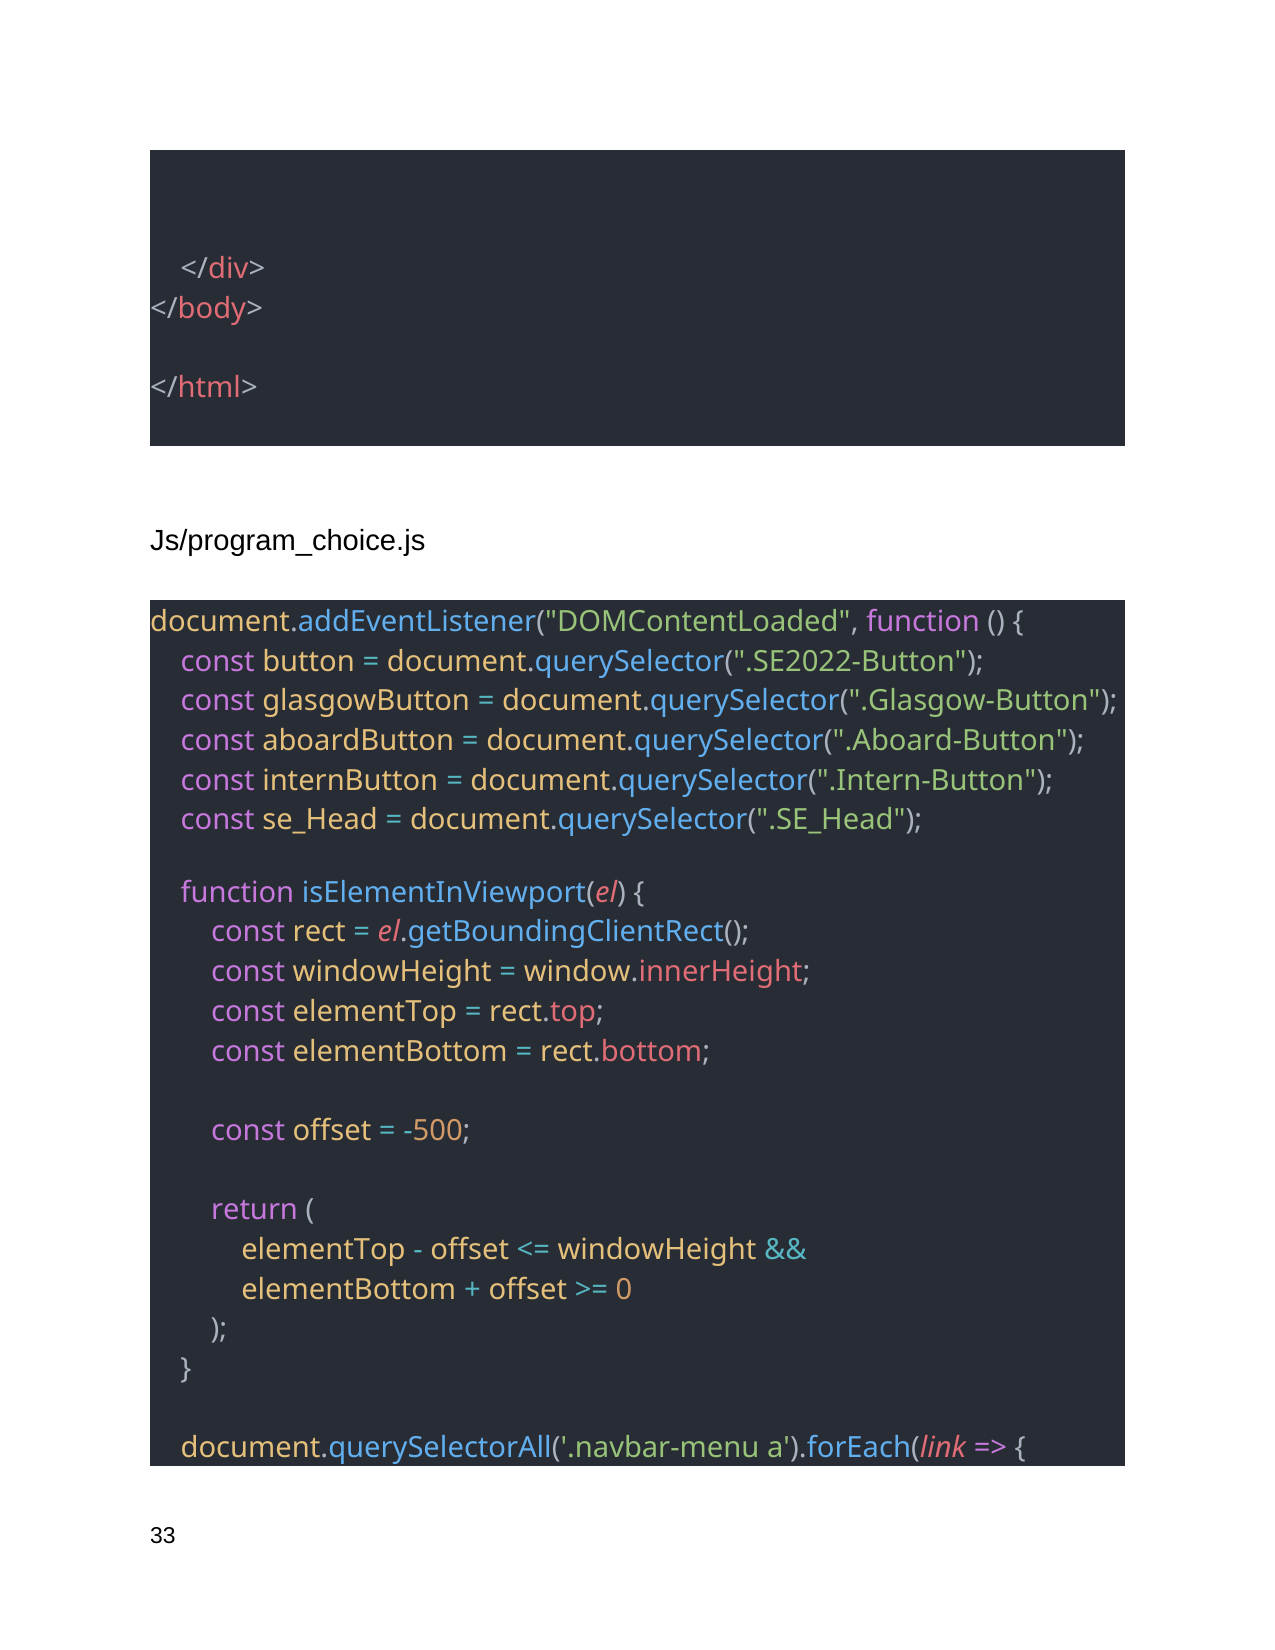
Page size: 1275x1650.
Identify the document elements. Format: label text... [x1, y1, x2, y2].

text document.addEventListener("DOMContentLoaded", function () { [150, 600, 1125, 640]
text const elementBottom = rect.bottom; [150, 1030, 1125, 1069]
text const rect = el.getBoundingClientRect(); [150, 911, 1125, 950]
text const se_Head = document.querySelector(".SE_Head"); [150, 798, 1125, 838]
text </html> [150, 367, 1125, 406]
text document.querySelectorAll('.navbar-menu a').forEach(link => { [150, 1427, 1125, 1466]
text const aboardButton = document.querySelector(".Aboard-Button"); [150, 719, 1125, 759]
text elementTop - offset <= windowHeight && [150, 1228, 1125, 1268]
text const glasgowButton = document.querySelector(".Glasgow-Button"); [150, 679, 1125, 719]
text function isElementInViewport(el) { [150, 871, 1125, 911]
text const internButton = document.querySelector(".Intern-Button"); [150, 759, 1125, 798]
text ); [150, 1308, 1125, 1347]
text const windowHeight = window.innerHeight; [150, 950, 1125, 990]
text const button = document.querySelector(".SE2022-Button"); [150, 640, 1125, 679]
text </body> [150, 287, 1125, 327]
text return ( [150, 1188, 1125, 1228]
text elementBottom + offset >= 0 [150, 1268, 1125, 1308]
text } [150, 1347, 1125, 1387]
text const elementTop = rect.top; [150, 990, 1125, 1030]
text </div> [150, 247, 1125, 287]
text Js/program_choice.js [150, 523, 1125, 557]
text const offset = -500; [150, 1109, 1125, 1149]
